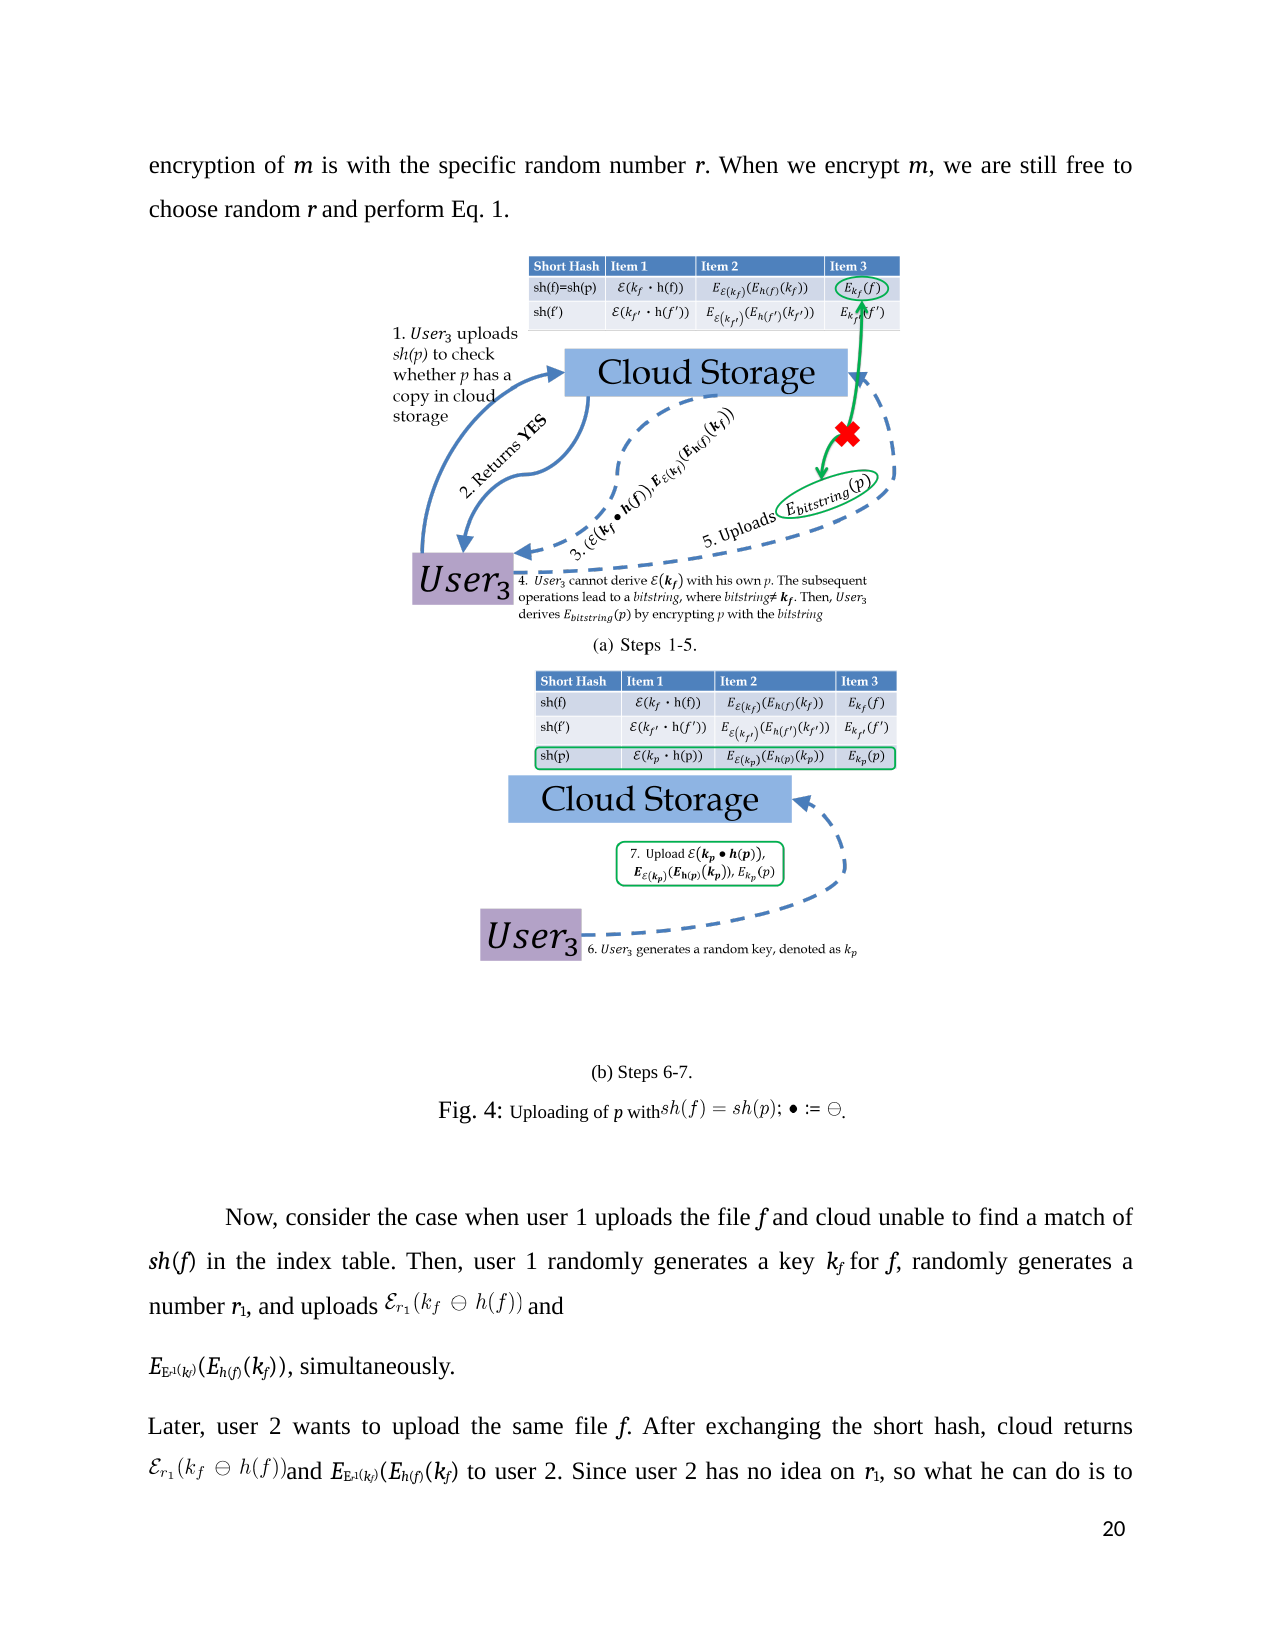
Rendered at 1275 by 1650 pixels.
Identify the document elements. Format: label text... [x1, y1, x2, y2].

picture [660, 1099, 841, 1119]
picture [479, 670, 898, 961]
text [147, 1411, 1133, 1486]
text Now, consider the case when user 1 uploads the file f and cloud unable to find a match of sh(f) in the index table. Then, user 1 randomly generates a key kf for f, randomly generates a number r1, and uploads and [148, 1202, 1133, 1321]
picture [392, 254, 901, 655]
picture [384, 1291, 522, 1315]
text (b) Steps 6-7. [167, 1061, 1117, 1082]
picture [148, 1456, 286, 1480]
text EEr1(kf)(Eh(f)(kf)), simultaneously. [148, 1351, 1133, 1381]
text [147, 150, 1133, 224]
text Fig. 4: Uploading of p with. [167, 1095, 1117, 1124]
